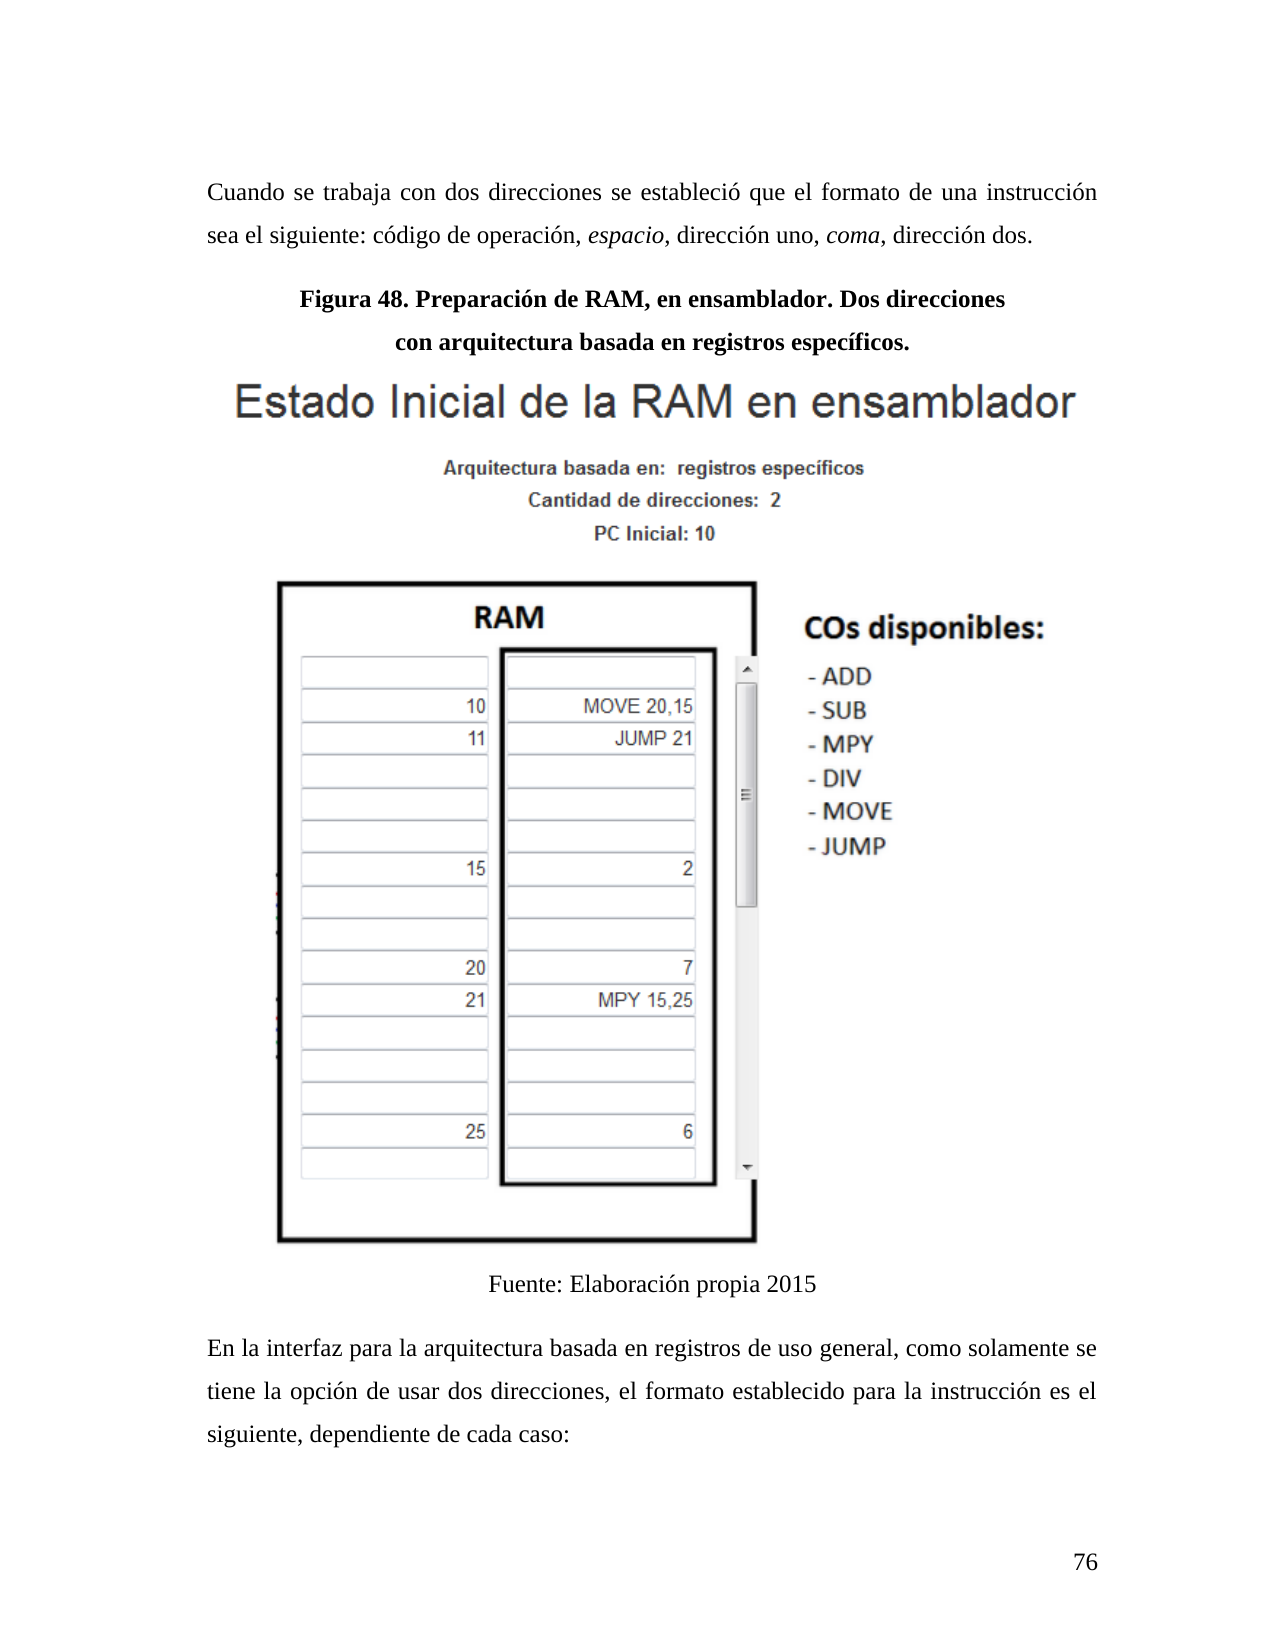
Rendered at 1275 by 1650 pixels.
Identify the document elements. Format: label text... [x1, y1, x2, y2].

text Fuente: Elaboración propia 2015 [207, 1269, 1098, 1298]
text Cuando se trabaja con dos direcciones se estableció que el formato de una instrucción sea el siguiente: código de operación, espacio, dirección uno, coma, dirección dos. [207, 177, 1098, 249]
text En la interfaz para la arquitectura basada en registros de uso general, como solamente se tiene la opción de usar dos direcciones, el formato establecido para la instrucción es el siguiente, dependiente de cada caso: [207, 1333, 1098, 1448]
picture [208, 370, 1097, 1255]
text con arquitectura basada en registros específicos. [207, 327, 1098, 356]
text Figura 48. Preparación de RAM, en ensamblador. Dos direcciones [207, 284, 1098, 313]
